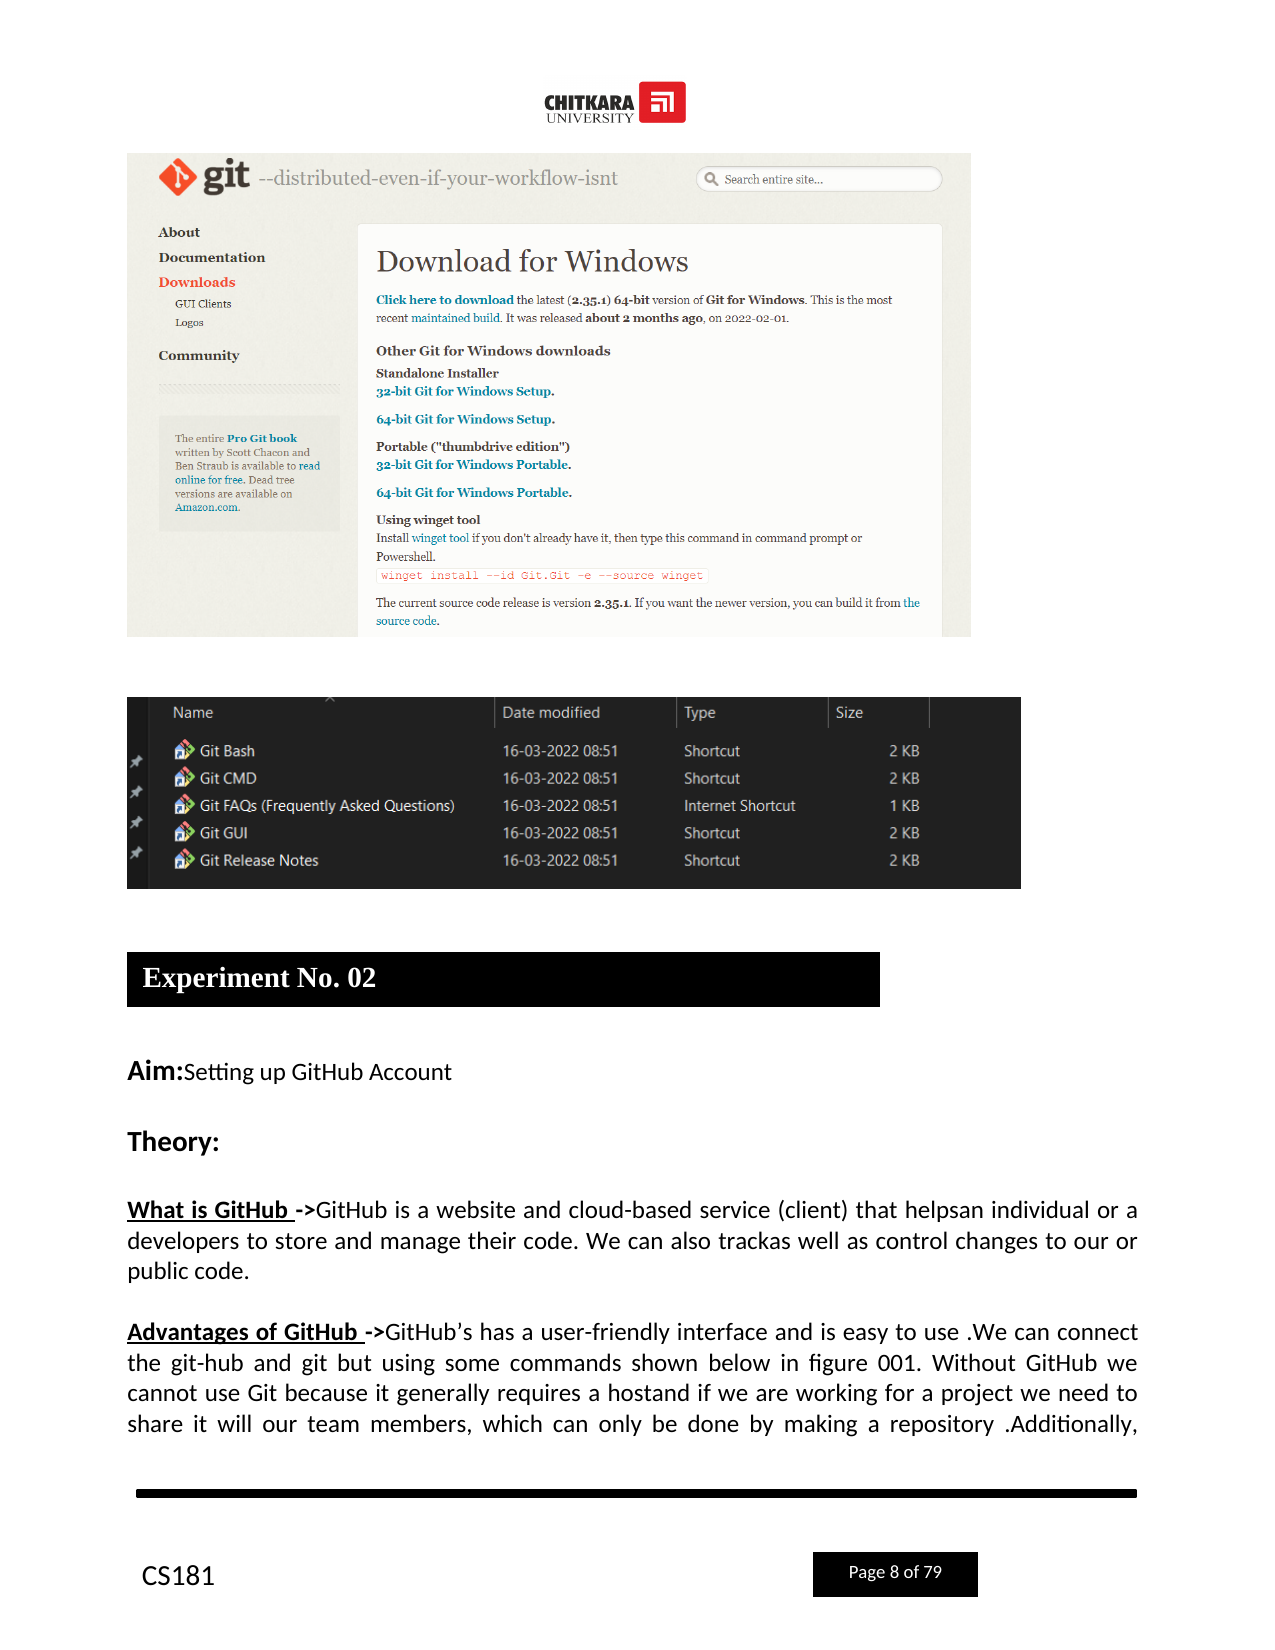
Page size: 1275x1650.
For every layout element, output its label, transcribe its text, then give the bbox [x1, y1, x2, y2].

text What is GitHub ->GitHub is a website and cloud-based service (client) that helpsan individual or a developers to store and manage their code. We can also trackas well as control changes to our or public code. [127, 1194, 1139, 1286]
picture [127, 697, 1021, 889]
text Theory: [127, 1123, 1139, 1159]
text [127, 1316, 1139, 1438]
picture [542, 74, 688, 131]
picture [127, 153, 971, 637]
text Aim:Setting up GitHub Account [127, 1052, 1139, 1087]
